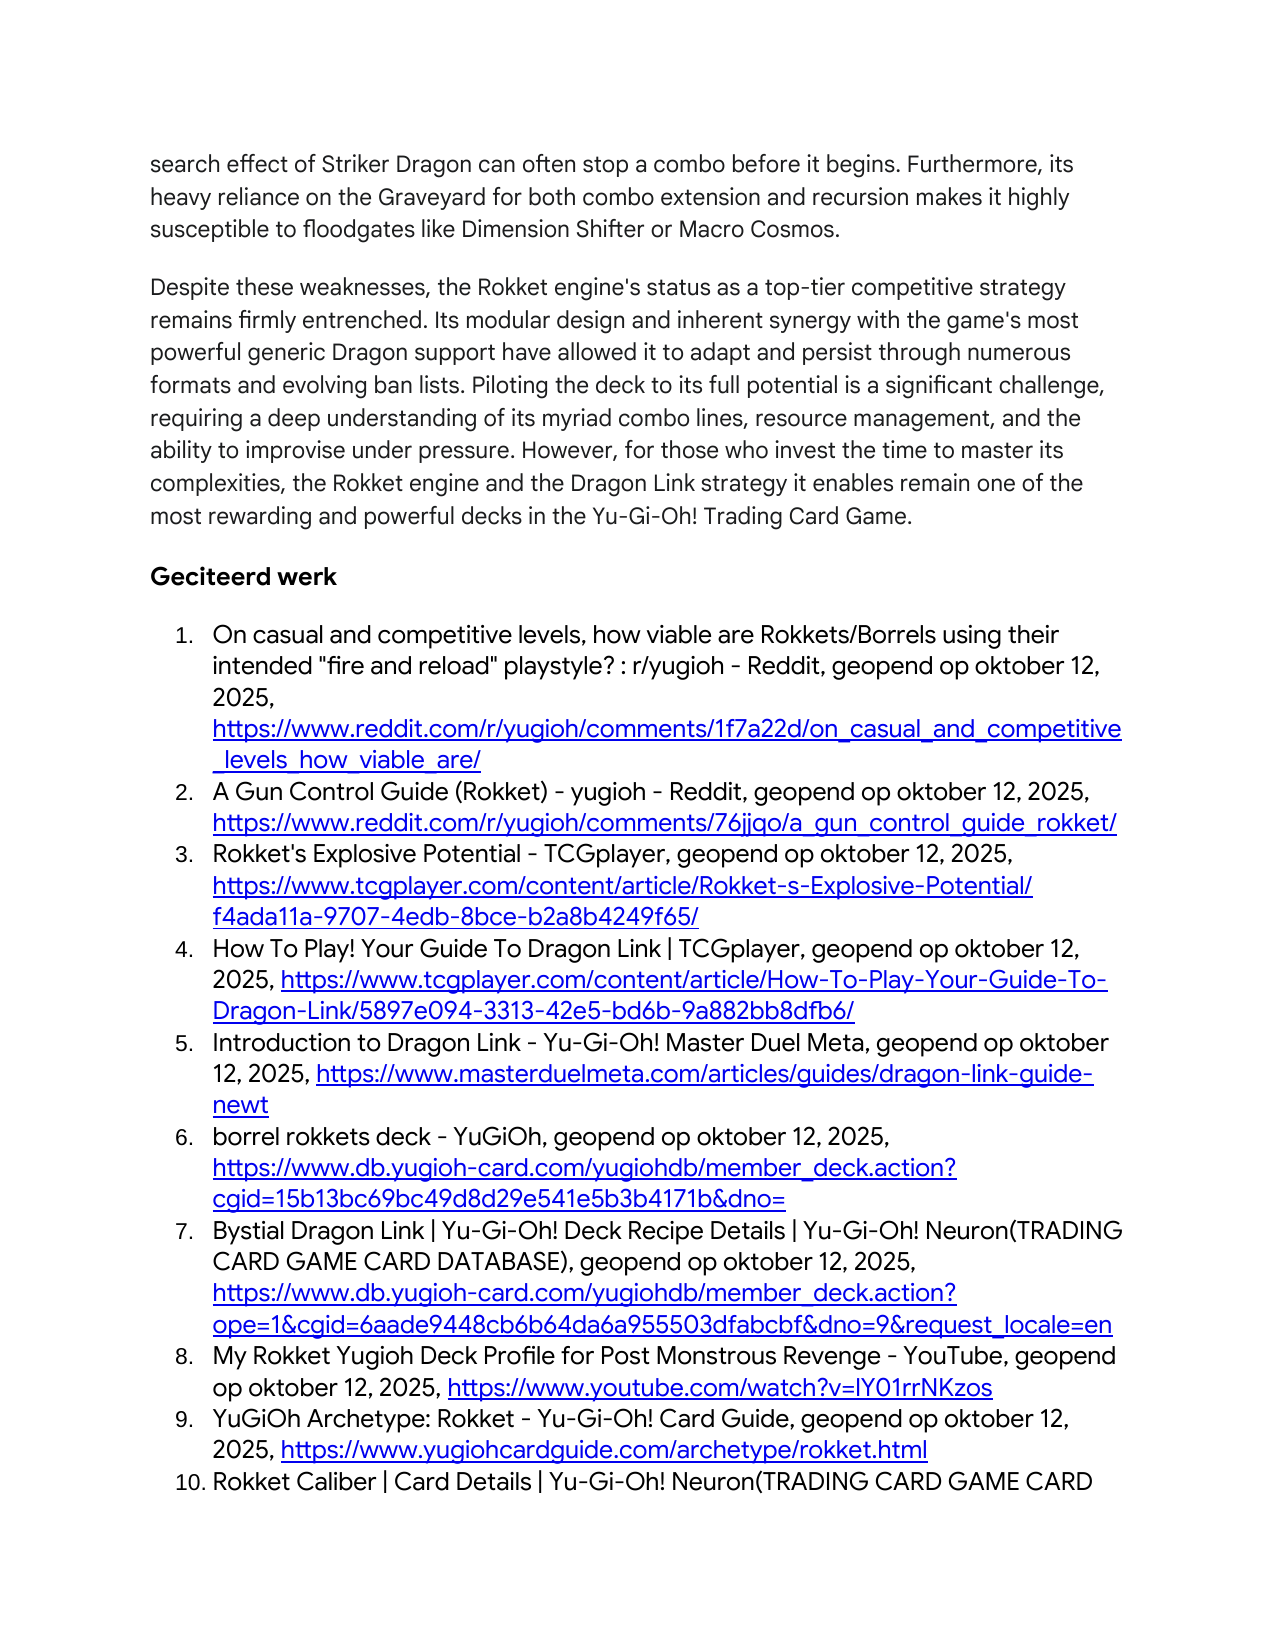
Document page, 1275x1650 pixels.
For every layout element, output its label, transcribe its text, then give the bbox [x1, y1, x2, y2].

list YuGiOh Archetype: Rokket - Yu-Gi-Oh! Card Guide, geopend op oktober 12, 2025, https://www.yugiohcardguide.com/archetype/rokket.html [175, 1403, 1125, 1466]
list Bystial Dragon Link | Yu-Gi-Oh! Deck Recipe Details | Yu-Gi-Oh! Neuron(TRADING CARD GAME CARD DATABASE), geopend op oktober 12, 2025, https://www.db.yugioh-card.com/yugiohdb/member_deck.action?ope=1&cgid=6aade9448cb6b64da6a955503dfabcbf&dno=9&request_locale=en [175, 1215, 1125, 1340]
list Rokket's Explosive Potential - TCGplayer, geopend op oktober 12, 2025, https://www.tcgplayer.com/content/article/Rokket-s-Explosive-Potential/f4ada11a-9707-4edb-8bce-b2a8b4249f65/ [175, 839, 1125, 933]
subtitle Geciteerd werk [150, 561, 1125, 593]
list borrel rokkets deck - YuGiOh, geopend op oktober 12, 2025, https://www.db.yugioh-card.com/yugiohdb/member_deck.action?cgid=15b13bc69bc49d8d29e541e5b3b4171b&dno= [175, 1121, 1125, 1215]
list A Gun Control Guide (Rokket) - yugioh - Reddit, geopend op oktober 12, 2025, https://www.reddit.com/r/yugioh/comments/76jjqo/a_gun_control_guide_rokket/ [175, 776, 1125, 839]
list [175, 1466, 1125, 1497]
text Despite these weaknesses, the Rokket engine's status as a top-tier competitive strategy remains firmly entrenched. Its modular design and inherent synergy with the game's most powerful generic Dragon support have allowed it to adapt and persist through numerous formats and evolving ban lists. Piloting the deck to its full potential is a significant challenge, requiring a deep understanding of its myriad combo lines, resource management, and the ability to improvise under pressure. However, for those who invest the time to master its complexities, the Rokket engine and the Dragon Link strategy it enables remain one of the most rewarding and powerful decks in the Yu-Gi-Oh! Trading Card Game. [150, 273, 1125, 531]
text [150, 150, 1125, 244]
list My Rokket Yugioh Deck Profile for Post Monstrous Revenge - YouTube, geopend op oktober 12, 2025, https://www.youtube.com/watch?v=lY01rrNKzos [175, 1340, 1125, 1403]
list Introduction to Dragon Link - Yu-Gi-Oh! Master Duel Meta, geopend op oktober 12, 2025, https://www.masterduelmeta.com/articles/guides/dragon-link-guide-newt [175, 1027, 1125, 1121]
list How To Play! Your Guide To Dragon Link | TCGplayer, geopend op oktober 12, 2025, https://www.tcgplayer.com/content/article/How-To-Play-Your-Guide-To-Dragon-Link/5897e094-3313-42e5-bd6b-9a882bb8dfb6/ [175, 933, 1125, 1027]
list On casual and competitive levels, how viable are Rokkets/Borrels using their intended "fire and reload" playstyle? : r/yugioh - Reddit, geopend op oktober 12, 2025, https://www.reddit.com/r/yugioh/comments/1f7a22d/on_casual_and_competitive_levels_how_viable_are/ [175, 619, 1125, 776]
